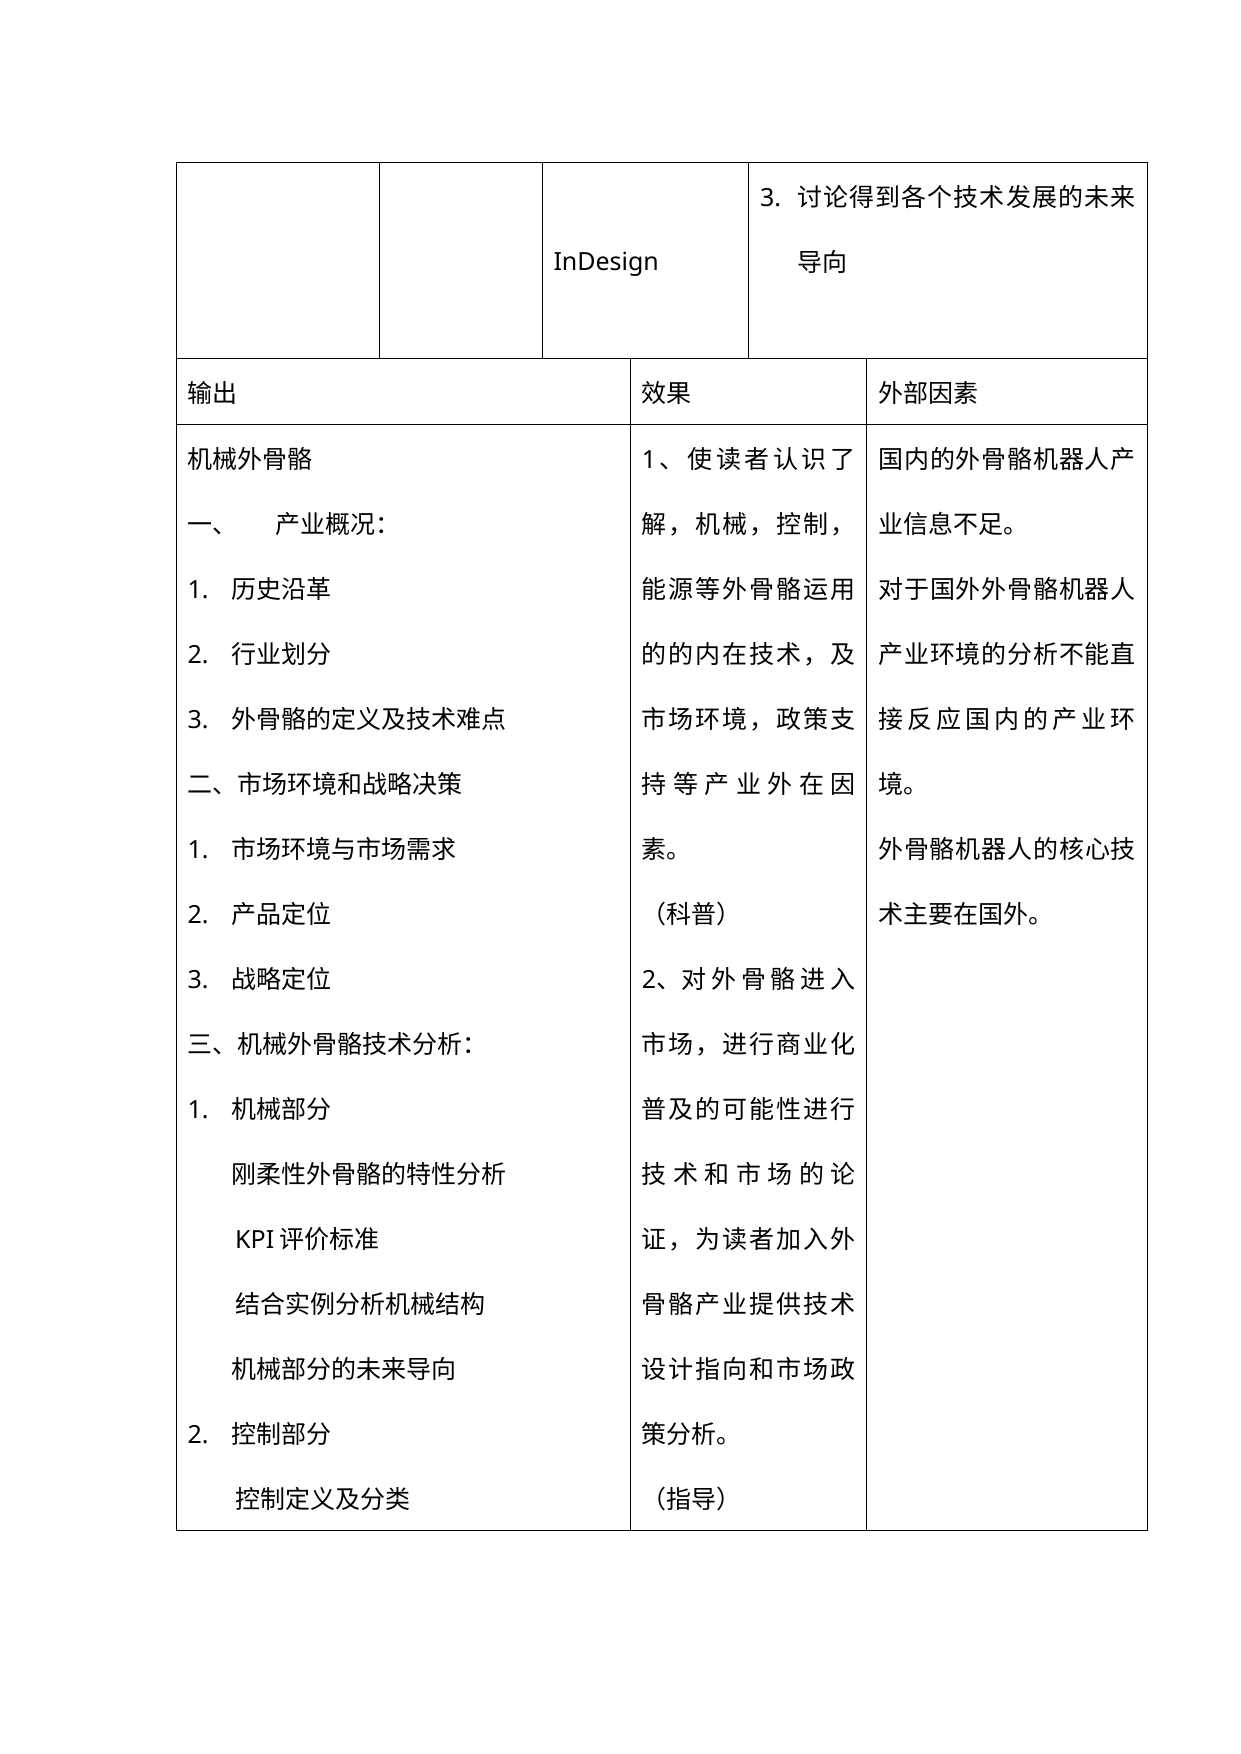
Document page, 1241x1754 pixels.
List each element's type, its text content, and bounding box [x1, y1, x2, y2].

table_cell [380, 163, 542, 358]
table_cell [177, 163, 379, 358]
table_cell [749, 163, 1147, 358]
table_cell 效果 [631, 359, 866, 424]
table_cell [631, 425, 866, 1530]
table_cell 外部因素 [867, 359, 1147, 424]
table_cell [177, 425, 630, 1530]
table_cell 输出 [177, 359, 630, 424]
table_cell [867, 425, 1147, 1530]
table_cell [543, 163, 748, 358]
